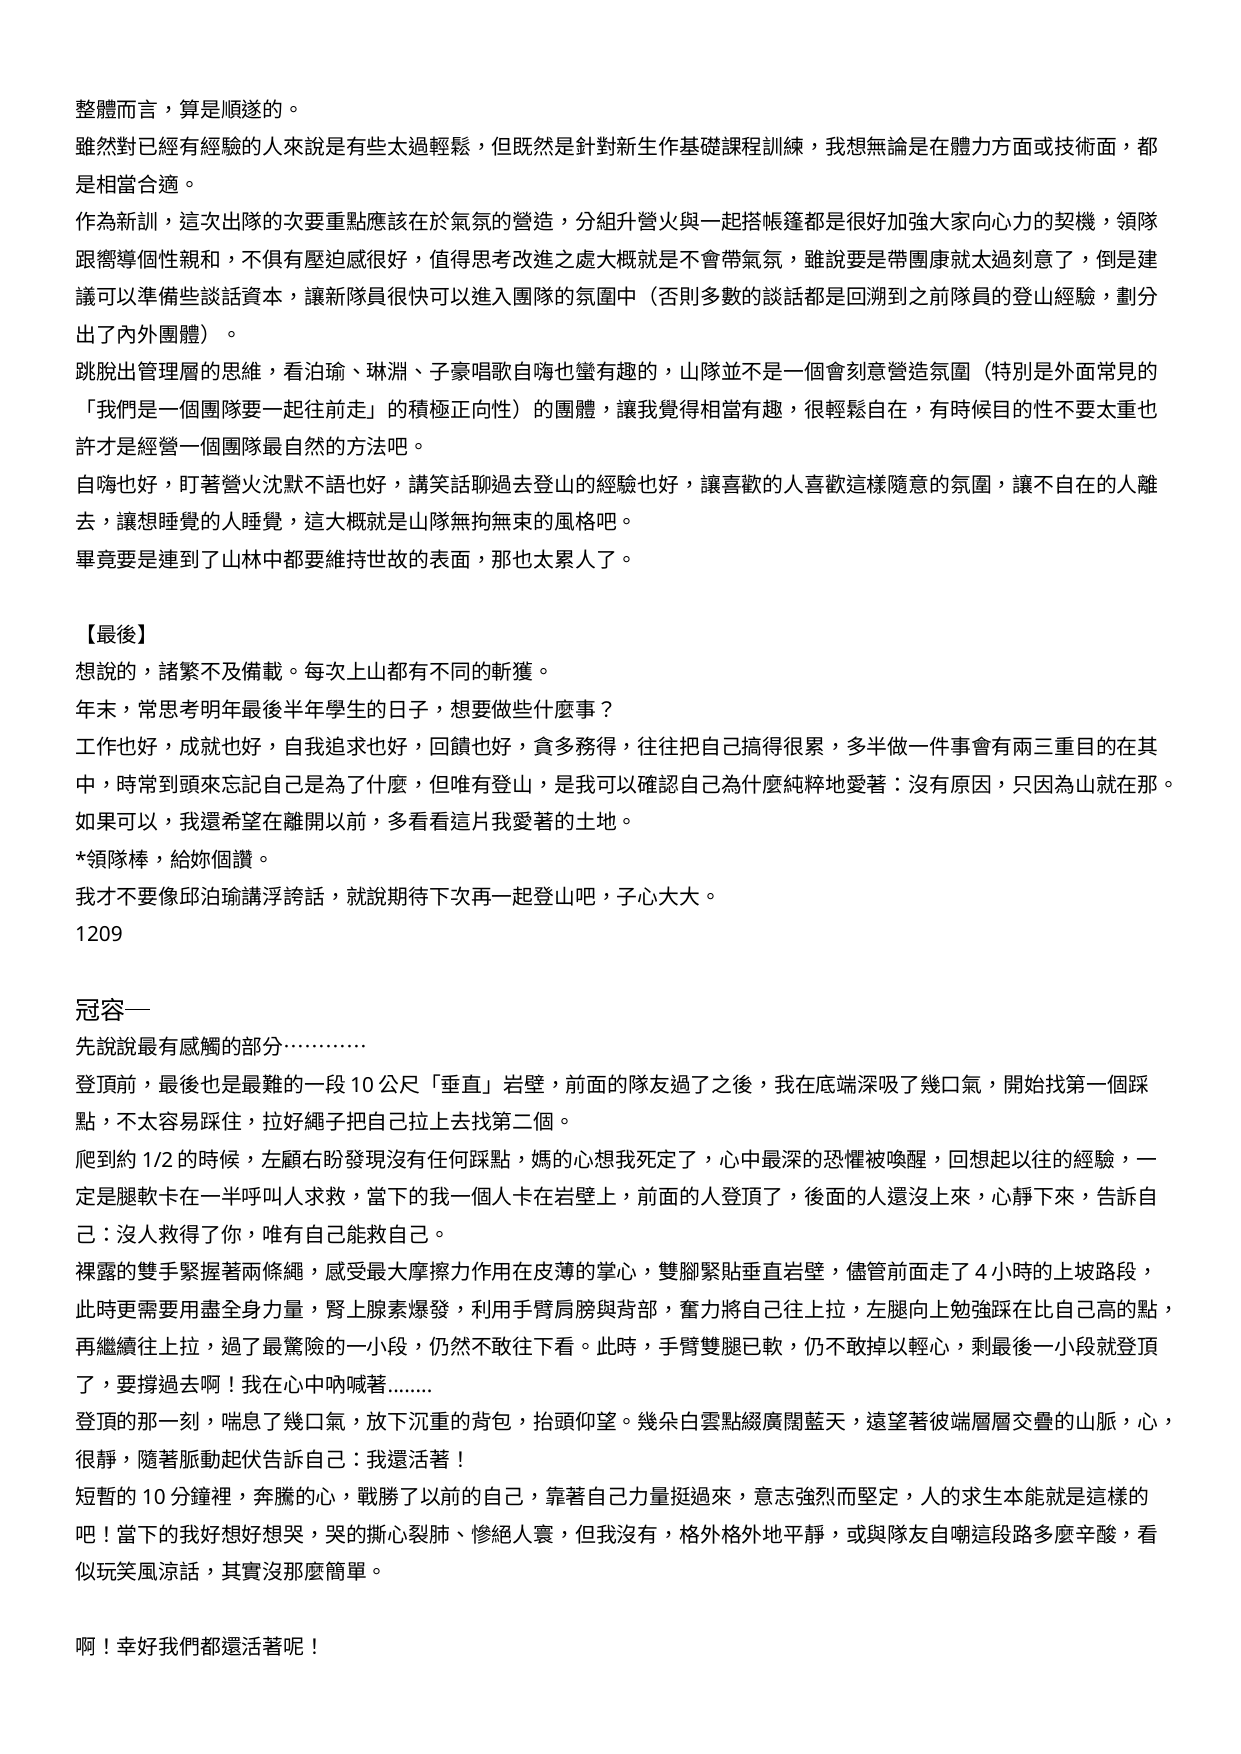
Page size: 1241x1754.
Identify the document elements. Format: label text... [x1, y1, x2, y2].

text 如果可以，我還希望在離開以前，多看看這片我愛著的土地。 [75, 802, 1165, 839]
text 想說的，諸繁不及備載。每次上山都有不同的斬獲。 [75, 652, 1165, 689]
text 先說說最有感觸的部分………… 登頂前，最後也是最難的一段10公尺「垂直」岩壁，前面的隊友過了之後，我在底端深吸了幾口氣，開始找第一個踩點，不太容易踩住，拉好繩子把自己拉上去找第二個。 爬到約1/2的時候，左顧右盼發現沒有任何踩點，媽的心想我死定了，心中最深的恐懼被喚醒，回想起以往的經驗，一定是腿軟卡在一半呼叫人求救，當下的我一個人卡在岩壁上，前面的人登頂了，後面的人還沒上來，心靜下來，告訴自己：沒人救得了你，唯有自己能救自己。 裸露的雙手緊握著兩條繩，感受最大摩擦力作用在皮薄的掌心，雙腳緊貼垂直岩壁，儘管前面走了4小時的上坡路段，此時更需要用盡全身力量，腎上腺素爆發，利用手臂肩膀與背部，奮力將自己往上拉，左腿向上勉強踩在比自己高的點，再繼續往上拉，過了最驚險的一小段，仍然不敢往下看。此時，手臂雙腿已軟，仍不敢掉以輕心，剩最後一小段就登頂了，要撐過去啊！我在心中吶喊著........ 登頂的那一刻，喘息了幾口氣，放下沉重的背包，抬頭仰望。幾朵白雲點綴廣闊藍天，遠望著彼端層層交疊的山脈，心，很靜，隨著脈動起伏告訴自己：我還活著！ 短暫的10分鐘裡，奔騰的心，戰勝了以前的自己，靠著自己力量挺過來，意志強烈而堅定，人的求生本能就是這樣的吧！當下的我好想好想哭，哭的撕心裂肺、慘絕人寰，但我沒有，格外格外地平靜，或與隊友自嘲這段路多麼辛酸，看似玩笑風涼話，其實沒那麼簡單。 [75, 1027, 1165, 1589]
text 1209 [75, 914, 1165, 952]
text 【最後】 [75, 614, 1165, 652]
text 我才不要像邱泊瑜講浮誇話，就說期待下次再一起登山吧，子心大大。 [75, 877, 1165, 914]
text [75, 1589, 1165, 1664]
text 作為新訓，這次出隊的次要重點應該在於氣氛的營造，分組升營火與一起搭帳篷都是很好加強大家向心力的契機，領隊跟嚮導個性親和，不俱有壓迫感很好，值得思考改進之處大概就是不會帶氣氛，雖說要是帶團康就太過刻意了，倒是建議可以準備些談話資本，讓新隊員很快可以進入團隊的氛圍中（否則多數的談話都是回溯到之前隊員的登山經驗，劃分出了內外團體）。 [75, 202, 1165, 352]
text 年末，常思考明年最後半年學生的日子，想要做些什麼事？ [75, 689, 1165, 727]
text 整體而言，算是順遂的。 [75, 89, 1165, 127]
text 自嗨也好，盯著營火沈默不語也好，講笑話聊過去登山的經驗也好，讓喜歡的人喜歡這樣隨意的氛圍，讓不自在的人離去，讓想睡覺的人睡覺，這大概就是山隊無拘無束的風格吧。 [75, 464, 1165, 539]
text 畢竟要是連到了山林中都要維持世故的表面，那也太累人了。 [75, 539, 1165, 577]
text 冠容─ [75, 989, 1165, 1027]
text 工作也好，成就也好，自我追求也好，回饋也好，貪多務得，往往把自己搞得很累，多半做一件事會有兩三重目的在其中，時常到頭來忘記自己是為了什麼，但唯有登山，是我可以確認自己為什麼純粹地愛著：沒有原因，只因為山就在那。 [75, 727, 1165, 802]
text 跳脫出管理層的思維，看泊瑜、琳淵、子豪唱歌自嗨也蠻有趣的，山隊並不是一個會刻意營造氛圍（特別是外面常見的「我們是一個團隊要一起往前走」的積極正向性）的團體，讓我覺得相當有趣，很輕鬆自在，有時候目的性不要太重也許才是經營一個團隊最自然的方法吧。 [75, 352, 1165, 464]
text *領隊棒，給妳個讚。 [75, 839, 1165, 877]
text 雖然對已經有經驗的人來說是有些太過輕鬆，但既然是針對新生作基礎課程訓練，我想無論是在體力方面或技術面，都是相當合適。 [75, 127, 1165, 202]
